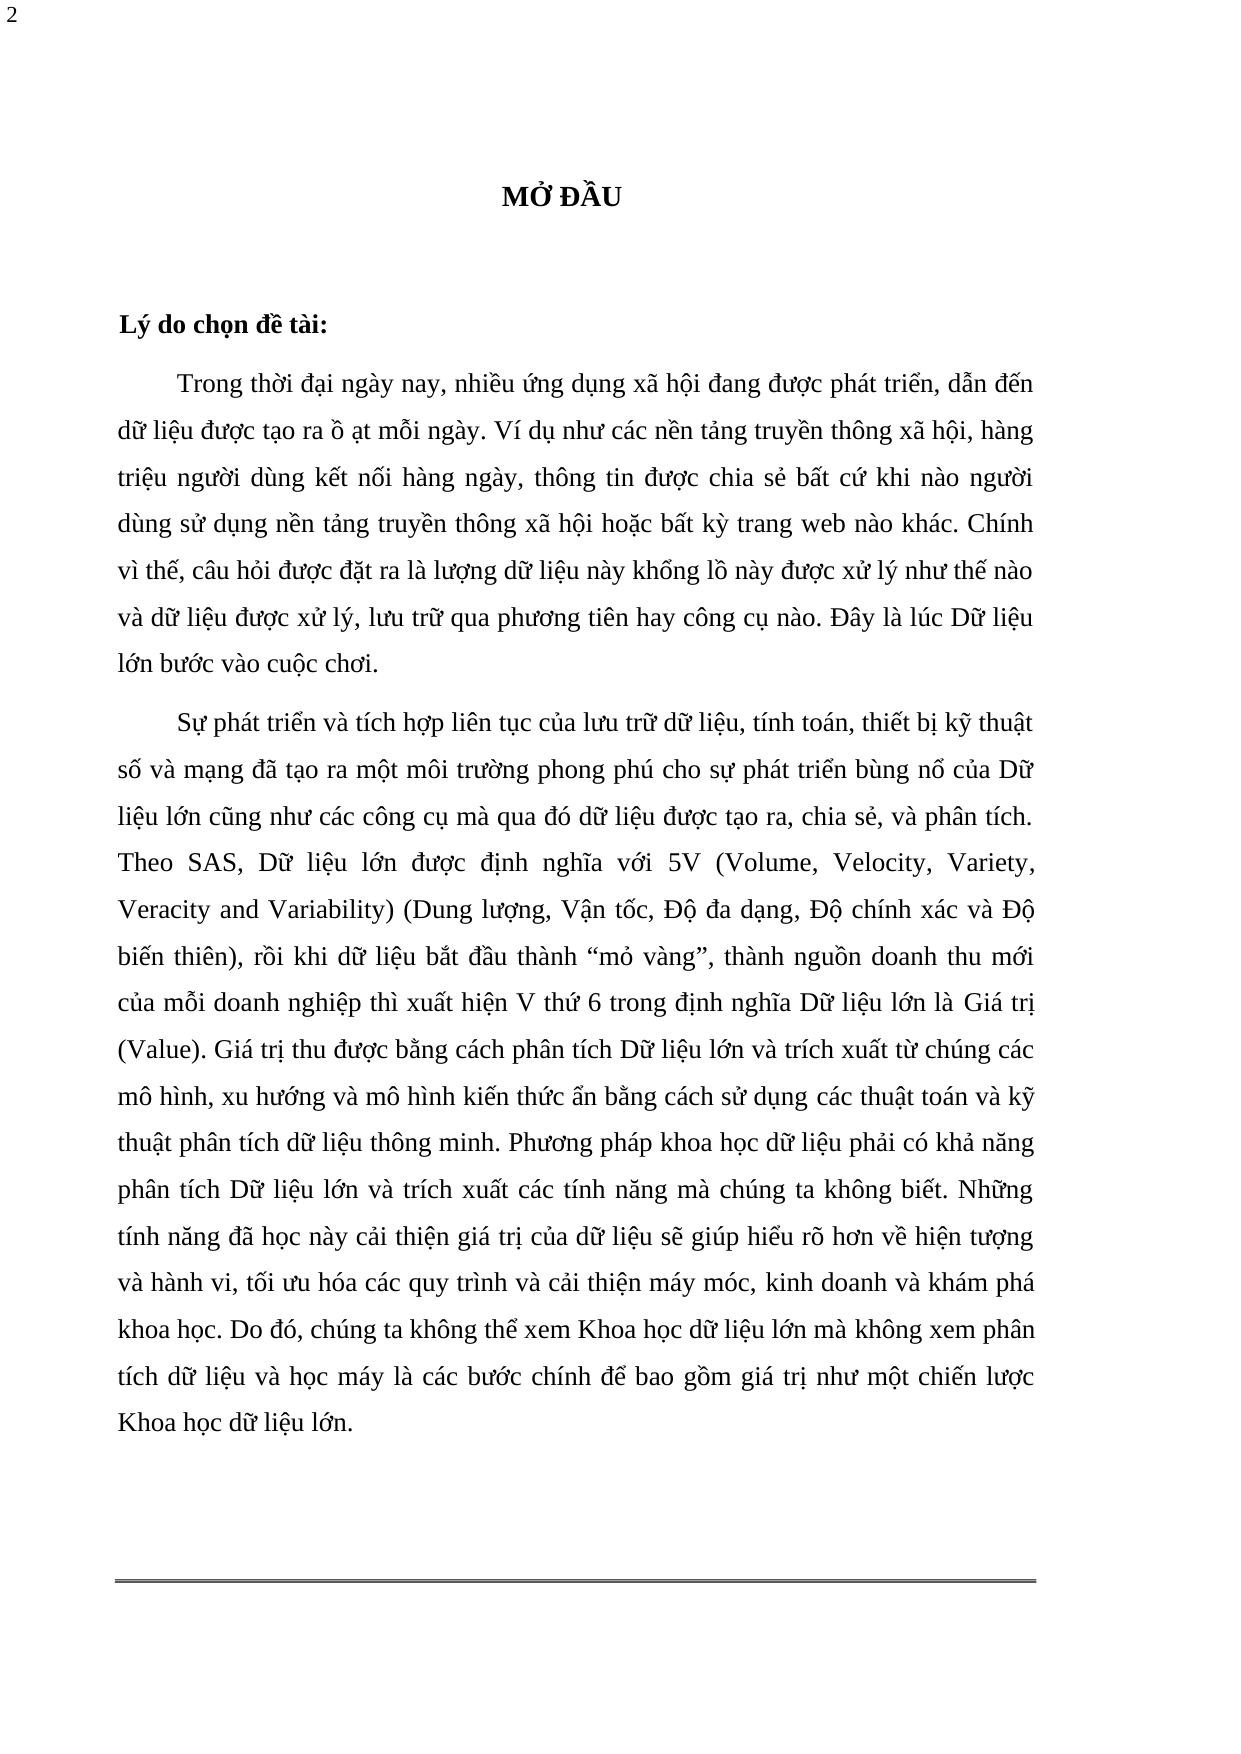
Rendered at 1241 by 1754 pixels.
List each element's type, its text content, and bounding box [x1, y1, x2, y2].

text Sự phát triển và tích hợp liên tục của lưu trữ dữ liệu, tính toán, thiết bị kỹ thuật số và mạng đã tạo ra một môi trường phong phú cho sự phát triển bùng nổ của Dữ liệu lớn cũng như các công cụ mà qua đó dữ liệu được tạo ra, chia sẻ, và phân tích. Theo SAS, Dữ liệu lớn được định nghĩa với 5V (Volume, Velocity, Variety, Veracity and Variability) (Dung lượng, Vận tốc, Độ đa dạng, Độ chính xác và Độ biến thiên), rồi khi dữ liệu bắt đầu thành “mỏ vàng”, thành nguồn doanh thu mới của mỗi doanh nghiệp thì xuất hiện V thứ 6 trong định nghĩa Dữ liệu lớn là Giá trị (Value). Giá trị thu được bằng cách phân tích Dữ liệu lớn và trích xuất từ chúng các mô hình, xu hướng và mô hình kiến thức ẩn bằng cách sử dụng các thuật toán và kỹ thuật phân tích dữ liệu thông minh. Phương pháp khoa học dữ liệu phải có khả năng phân tích Dữ liệu lớn và trích xuất các tính năng mà chúng ta không biết. Những tính năng đã học này cải thiện giá trị của dữ liệu sẽ giúp hiểu rõ hơn về hiện tượng và hành vi, tối ưu hóa các quy trình và cải thiện máy móc, kinh doanh và khám phá khoa học. Do đó, chúng ta không thể xem Khoa học dữ liệu lớn mà không xem phân tích dữ liệu và học máy là các bước chính để bao gồm giá trị như một chiến lược Khoa học dữ liệu lớn. [117, 706, 1035, 1438]
subtitle MỞ ĐẦU [60, 179, 1064, 212]
subtitle Lý do chọn đề tài: [119, 308, 1034, 339]
text Trong thời đại ngày nay, nhiều ứng dụng xã hội đang được phát triển, dẫn đến dữ liệu được tạo ra ồ ạt mỗi ngày. Ví dụ như các nền tảng truyền thông xã hội, hàng triệu người dùng kết nối hàng ngày, thông tin được chia sẻ bất cứ khi nào người dùng sử dụng nền tảng truyền thông xã hội hoặc bất kỳ trang web nào khác. Chính vì thế, câu hỏi được đặt ra là lượng dữ liệu này khổng lồ này được xử lý như thế nào và dữ liệu được xử lý, lưu trữ qua phương tiên hay công cụ nào. Đây là lúc Dữ liệu lớn bước vào cuộc chơi. [117, 367, 1035, 678]
